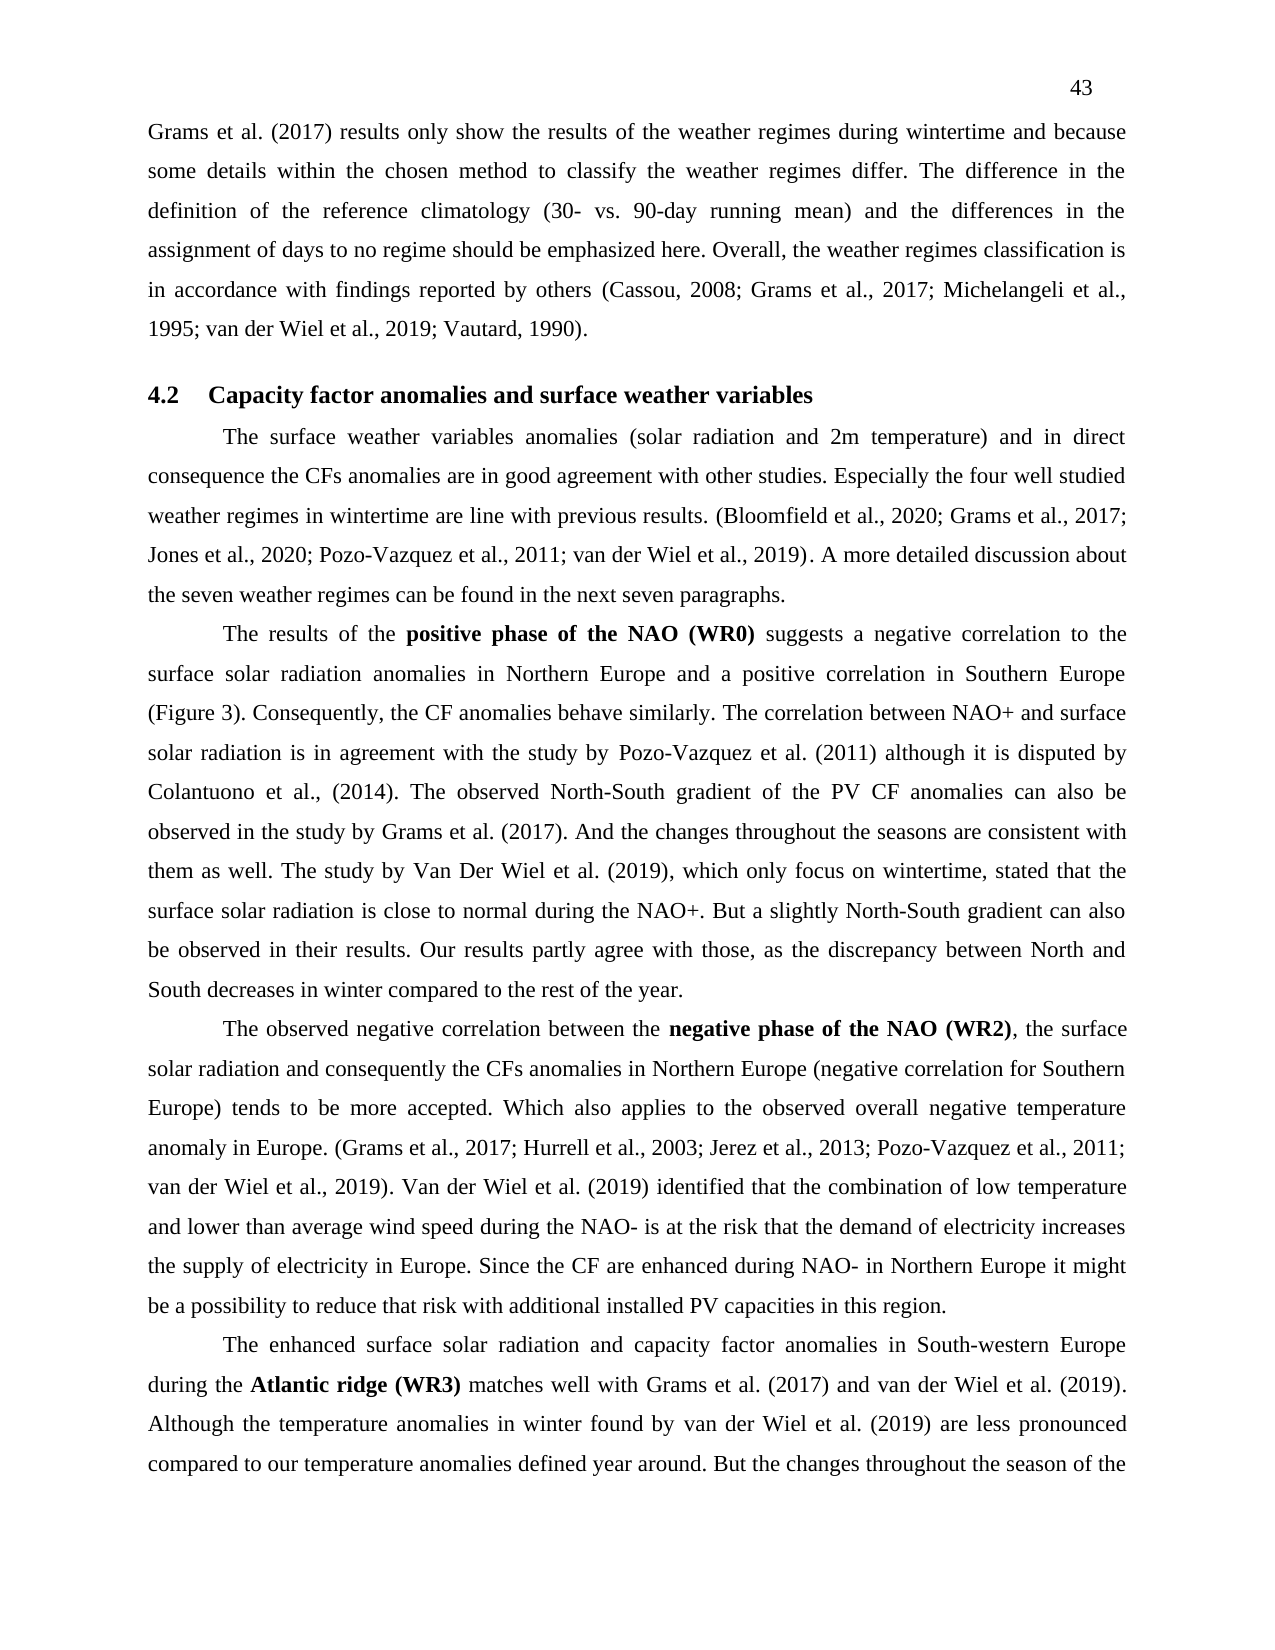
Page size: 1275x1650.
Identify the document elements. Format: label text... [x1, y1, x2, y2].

text The results of the positive phase of the NAO (WR0) suggests a negative correlation to the surface solar radiation anomalies in Northern Europe and a positive correlation in Southern Europe (Figure 3). Consequently, the CF anomalies behave similarly. The correlation between NAO+ and surface solar radiation is in agreement with the study by Pozo-Vazquez et al. (2011) although it is disputed by Colantuono et al., (2014). The observed North-South gradient of the PV CF anomalies can also be observed in the study by Grams et al. (2017). And the changes throughout the seasons are consistent with them as well. The study by Van Der Wiel et al. (2019), which only focus on wintertime, stated that the surface solar radiation is close to normal during the NAO+. But a slightly North-South gradient can also be observed in their results. Our results partly agree with those, as the discrepancy between North and South decreases in winter compared to the rest of the year. [148, 621, 1127, 1002]
text The surface weather variables anomalies (solar radiation and 2m temperature) and in direct consequence the CFs anomalies are in good agreement with other studies. Especially the four well studied weather regimes in wintertime are line with previous results. (Bloomfield et al., 2020; Grams et al., 2017; Jones et al., 2020; Pozo-Vazquez et al., 2011; van der Wiel et al., 2019). A more detailed discussion about the seven weather regimes can be found in the next seven paragraphs. [148, 423, 1127, 607]
text The observed negative correlation between the negative phase of the NAO (WR2), the surface solar radiation and consequently the CFs anomalies in Northern Europe (negative correlation for Southern Europe) tends to be more accepted. Which also applies to the observed overall negative temperature anomaly in Europe. (Grams et al., 2017; Hurrell et al., 2003; Jerez et al., 2013; Pozo-Vazquez et al., 2011; van der Wiel et al., 2019). Van der Wiel et al. (2019) identified that the combination of low temperature and lower than average wind speed during the NAO- is at the risk that the demand of electricity increases the supply of electricity in Europe. Since the CF are enhanced during NAO- in Northern Europe it might be a possibility to reduce that risk with additional installed PV capacities in this region. [148, 1015, 1127, 1318]
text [148, 118, 1127, 342]
subtitle Capacity factor anomalies and surface weather variables [148, 380, 1127, 409]
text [148, 1331, 1127, 1476]
